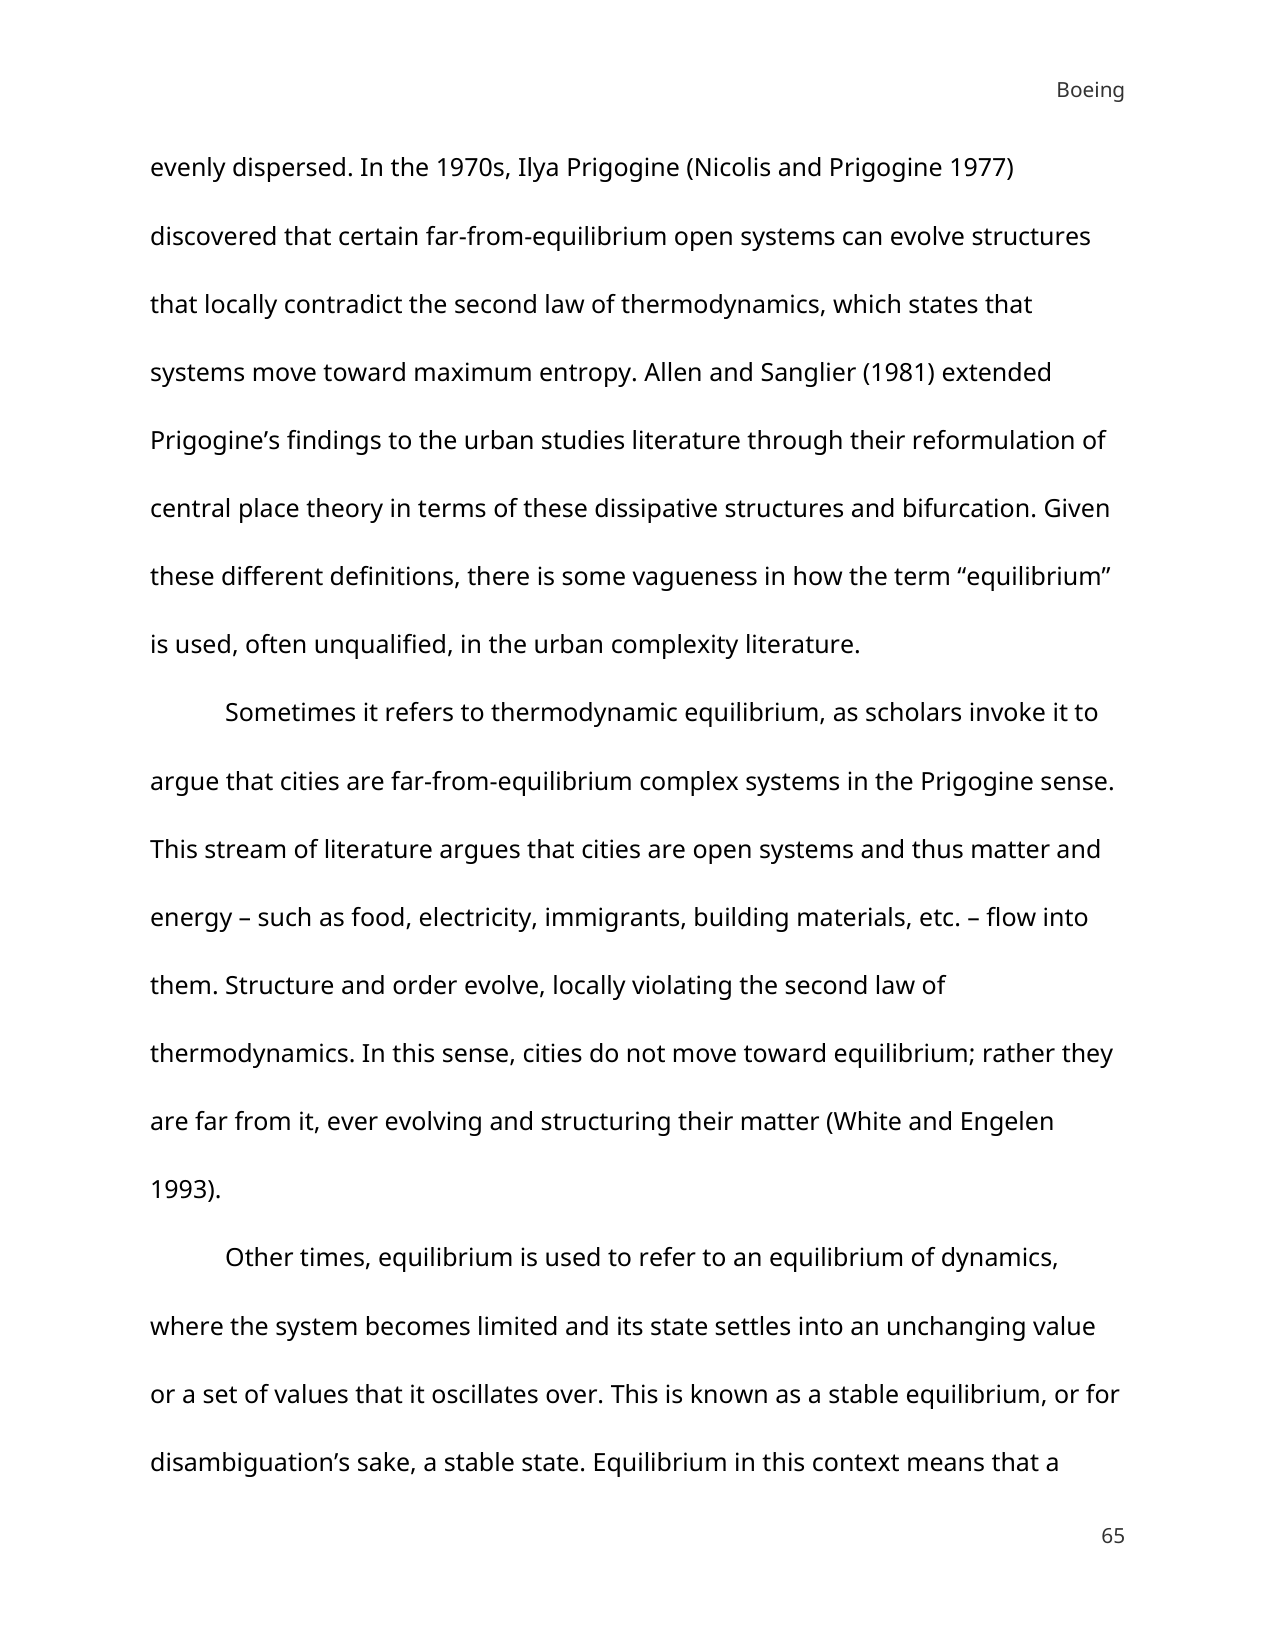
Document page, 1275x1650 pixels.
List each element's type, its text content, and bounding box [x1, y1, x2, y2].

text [150, 150, 1125, 661]
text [150, 1240, 1125, 1478]
text Sometimes it refers to thermodynamic equilibrium, as scholars invoke it to argue that cities are far-from-equilibrium complex systems in the Prigogine sense. This stream of literature argues that cities are open systems and thus matter and energy – such as food, electricity, immigrants, building materials, etc. – flow into them. Structure and order evolve, locally violating the second law of thermodynamics. In this sense, cities do not move toward equilibrium; rather they are far from it, ever evolving and structuring their matter (White and Engelen 1993). [150, 695, 1125, 1206]
